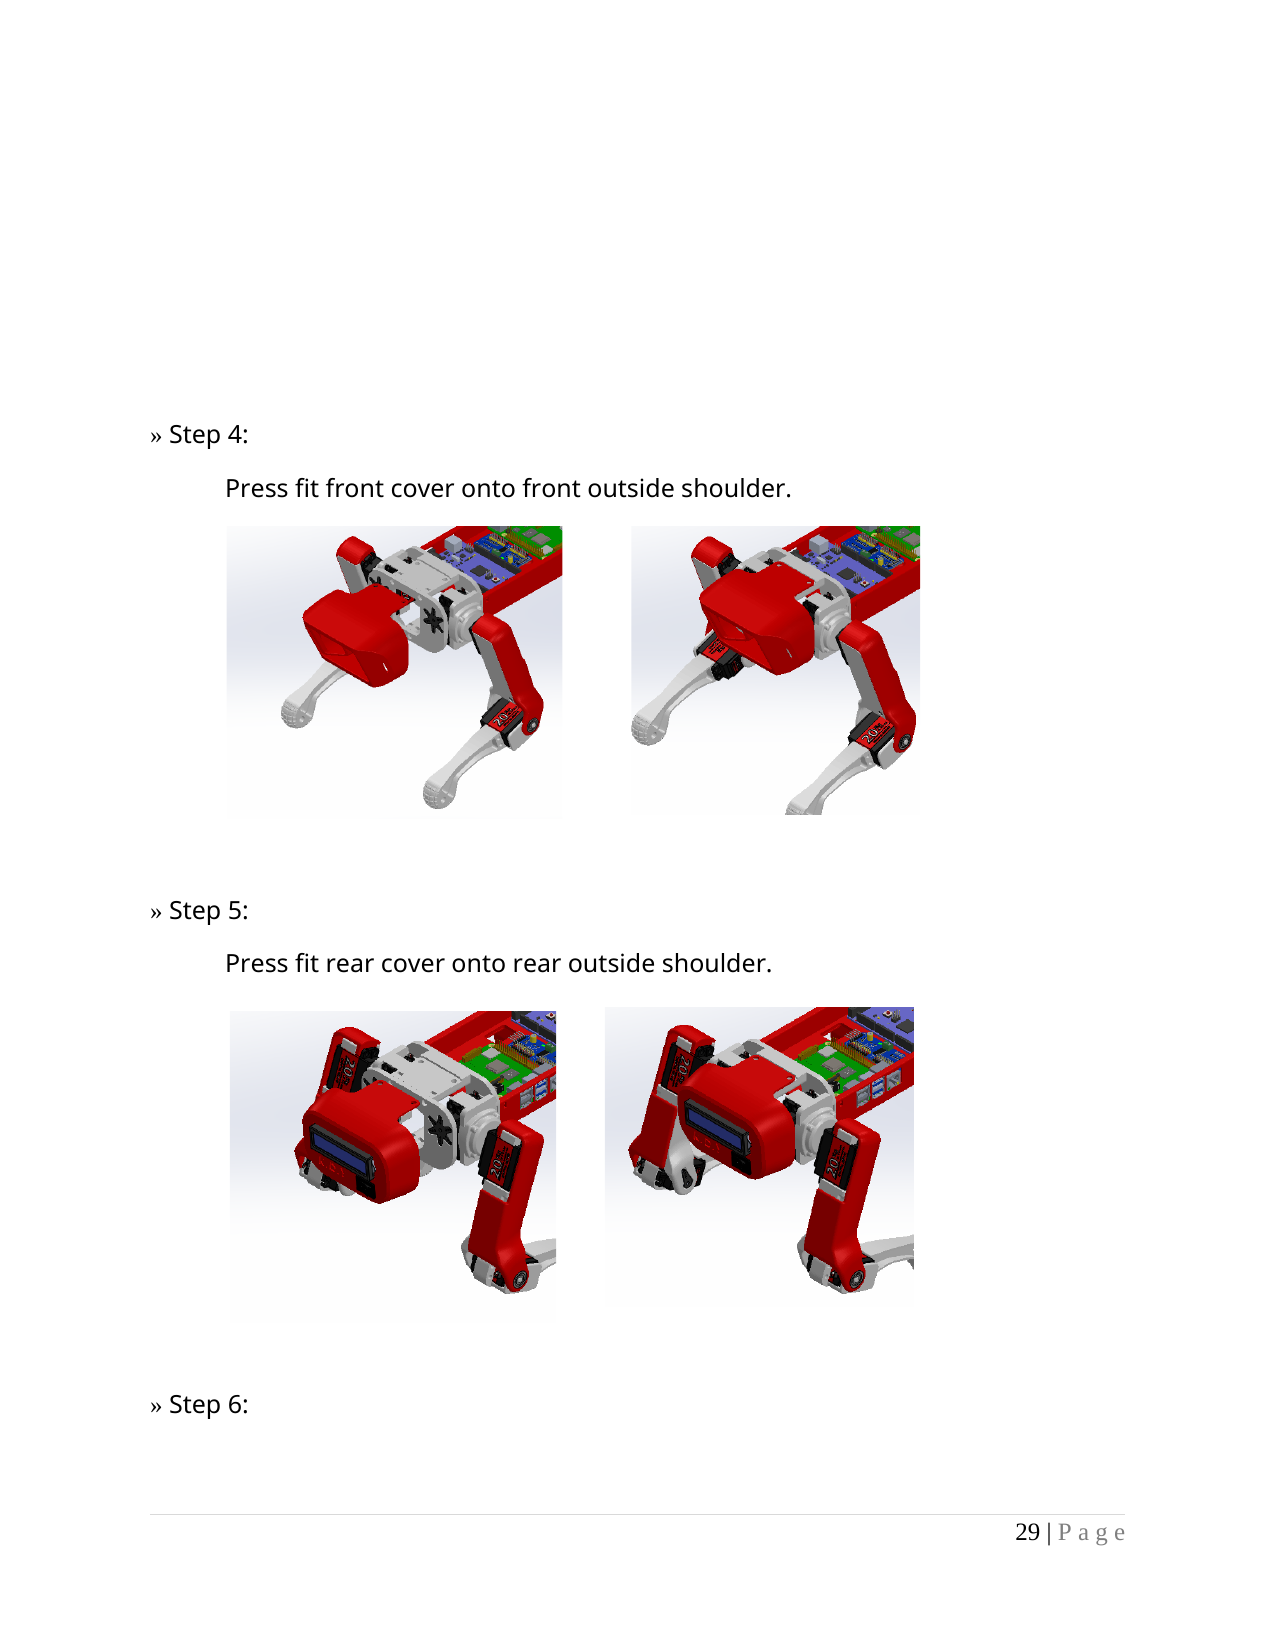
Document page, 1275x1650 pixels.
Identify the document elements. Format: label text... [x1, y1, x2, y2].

text » Step 4: [150, 417, 1125, 451]
text Press fit rear cover onto rear outside shoulder. [150, 946, 1125, 980]
picture [226, 526, 563, 819]
picture [229, 1011, 557, 1323]
picture [631, 526, 921, 815]
picture [604, 1007, 914, 1307]
text » Step 5: [150, 892, 1125, 926]
text » Step 6: [150, 1387, 1125, 1421]
text Press fit front cover onto front outside shoulder. [150, 471, 1125, 505]
